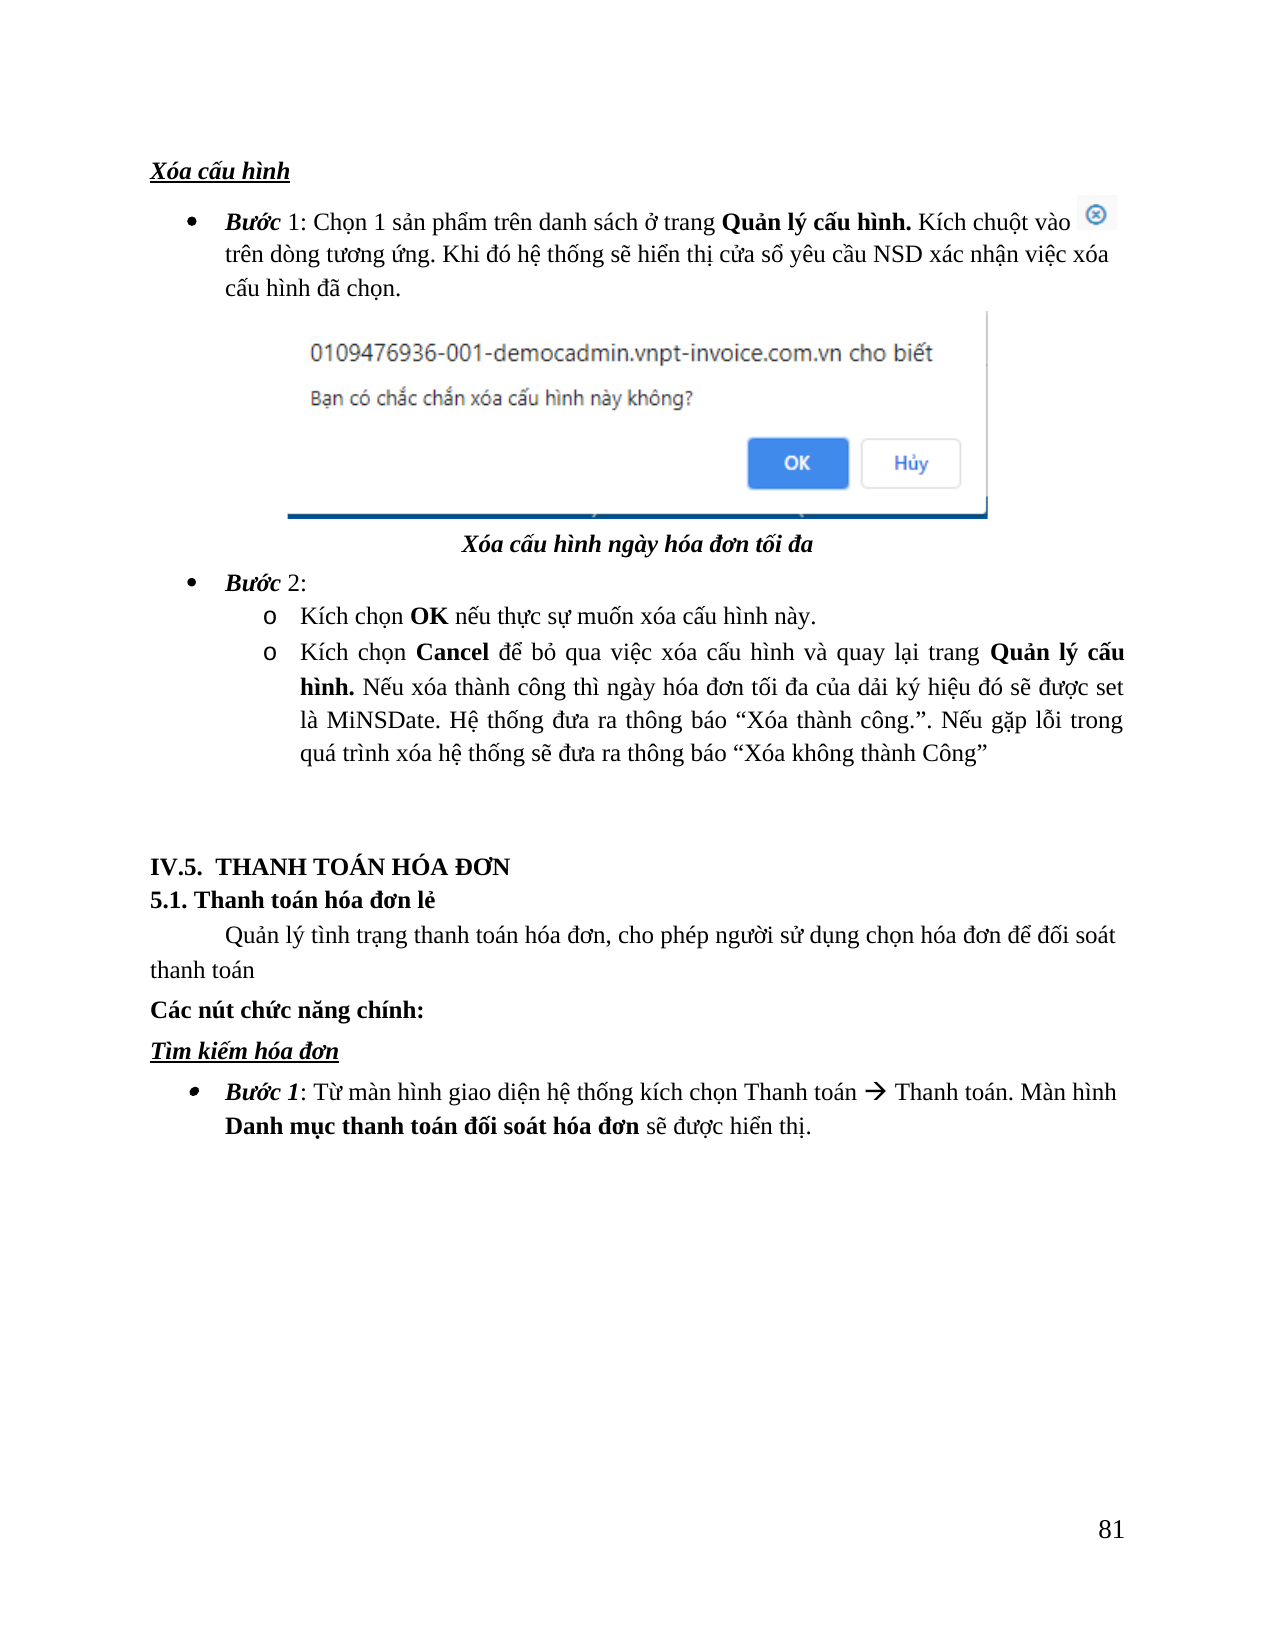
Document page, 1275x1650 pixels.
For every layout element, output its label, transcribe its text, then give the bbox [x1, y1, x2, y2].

list Bước 2: [187, 568, 1125, 597]
text Các nút chức năng chính: [150, 995, 1125, 1024]
list Bước 1: Chọn 1 sản phẩm trên danh sách ở trang Quản lý cấu hình. Kích chuột vào trên dòng tương ứng. Khi đó hệ thống sẽ hiển thị cửa sổ yêu cầu NSD xác nhận việc xóa cấu hình đã chọn. [187, 196, 1125, 301]
list Kích chọn Cancel để bỏ qua việc xóa cấu hình và quay lại trang Quản lý cấu hình. Nếu xóa thành công thì ngày hóa đơn tối đa của dải ký hiệu đó sẽ được set là MiNSDate. Hệ thống đưa ra thông báo “Xóa thành công.”. Nếu gặp lỗi trong quá trình xóa hệ thống sẽ đưa ra thông báo “Xóa không thành Công” [262, 637, 1125, 767]
picture [287, 311, 988, 519]
text Tìm kiếm hóa đơn [150, 1036, 1125, 1065]
text Quản lý tình trạng thanh toán hóa đơn, cho phép người sử dụng chọn hóa đơn để đối soát thanh toán [150, 920, 1125, 983]
picture [1076, 195, 1118, 230]
subtitle 5.1. Thanh toán hóa đơn lẻ [150, 885, 1125, 914]
text Xóa cấu hình [150, 156, 1125, 185]
text Xóa cấu hình ngày hóa đơn tối đa [150, 529, 1125, 558]
subtitle IV.5. THANH TOÁN HÓA ĐƠN [150, 852, 1125, 881]
list Kích chọn OK nếu thực sự muốn xóa cấu hình này. [262, 601, 1125, 632]
list Bước 1: Từ màn hình giao diện hệ thống kích chọn Thanh toán Thanh toán. Màn hình Danh mục thanh toán đối soát hóa đơn sẽ được hiển thị. [187, 1077, 1125, 1140]
